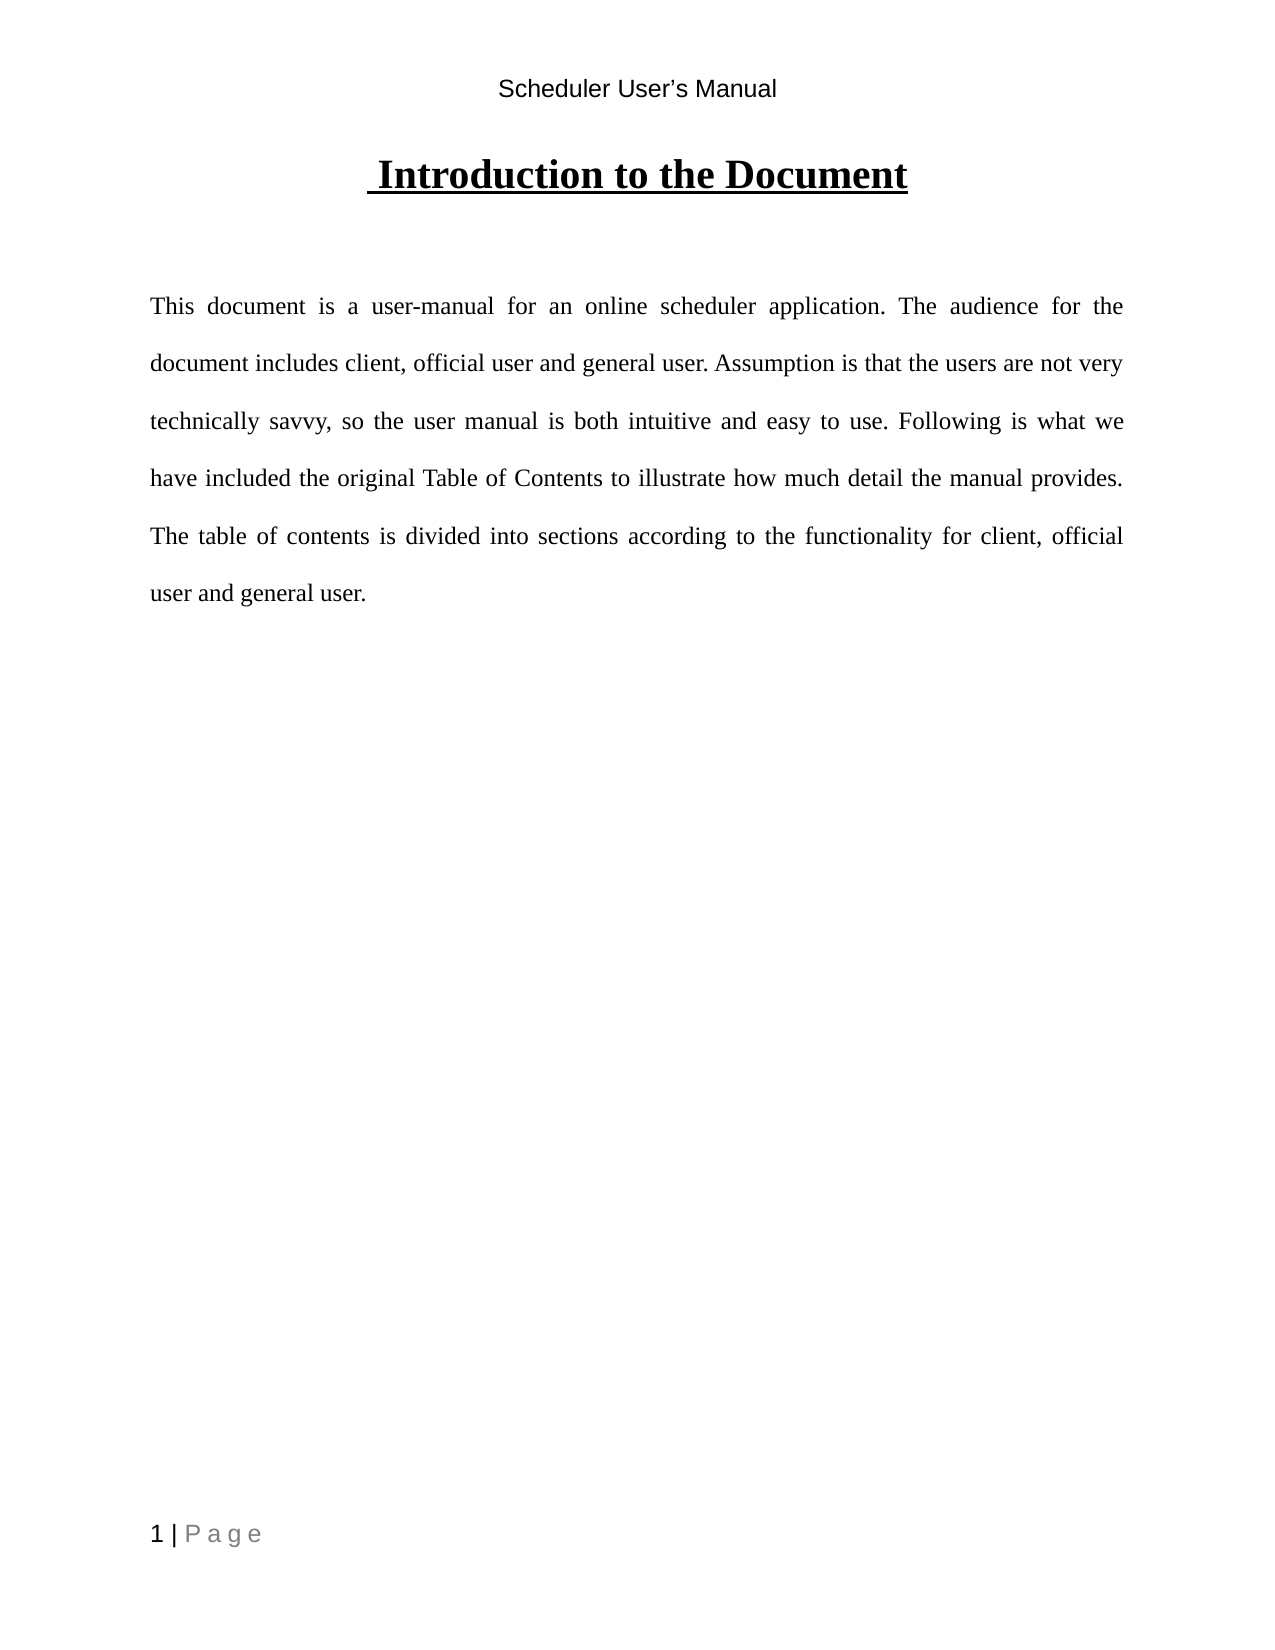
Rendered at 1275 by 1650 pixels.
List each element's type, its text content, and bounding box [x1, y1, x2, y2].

text This document is a user-manual for an online scheduler application. The audience for the document includes client, official user and general user. Assumption is that the users are not very technically savvy, so the user manual is both intuitive and easy to use. Following is what we have included the original Table of Contents to illustrate how much detail the manual provides. The table of contents is divided into sections according to the functionality for client, official user and general user. [150, 291, 1125, 607]
text Introduction to the Document [150, 150, 1125, 198]
